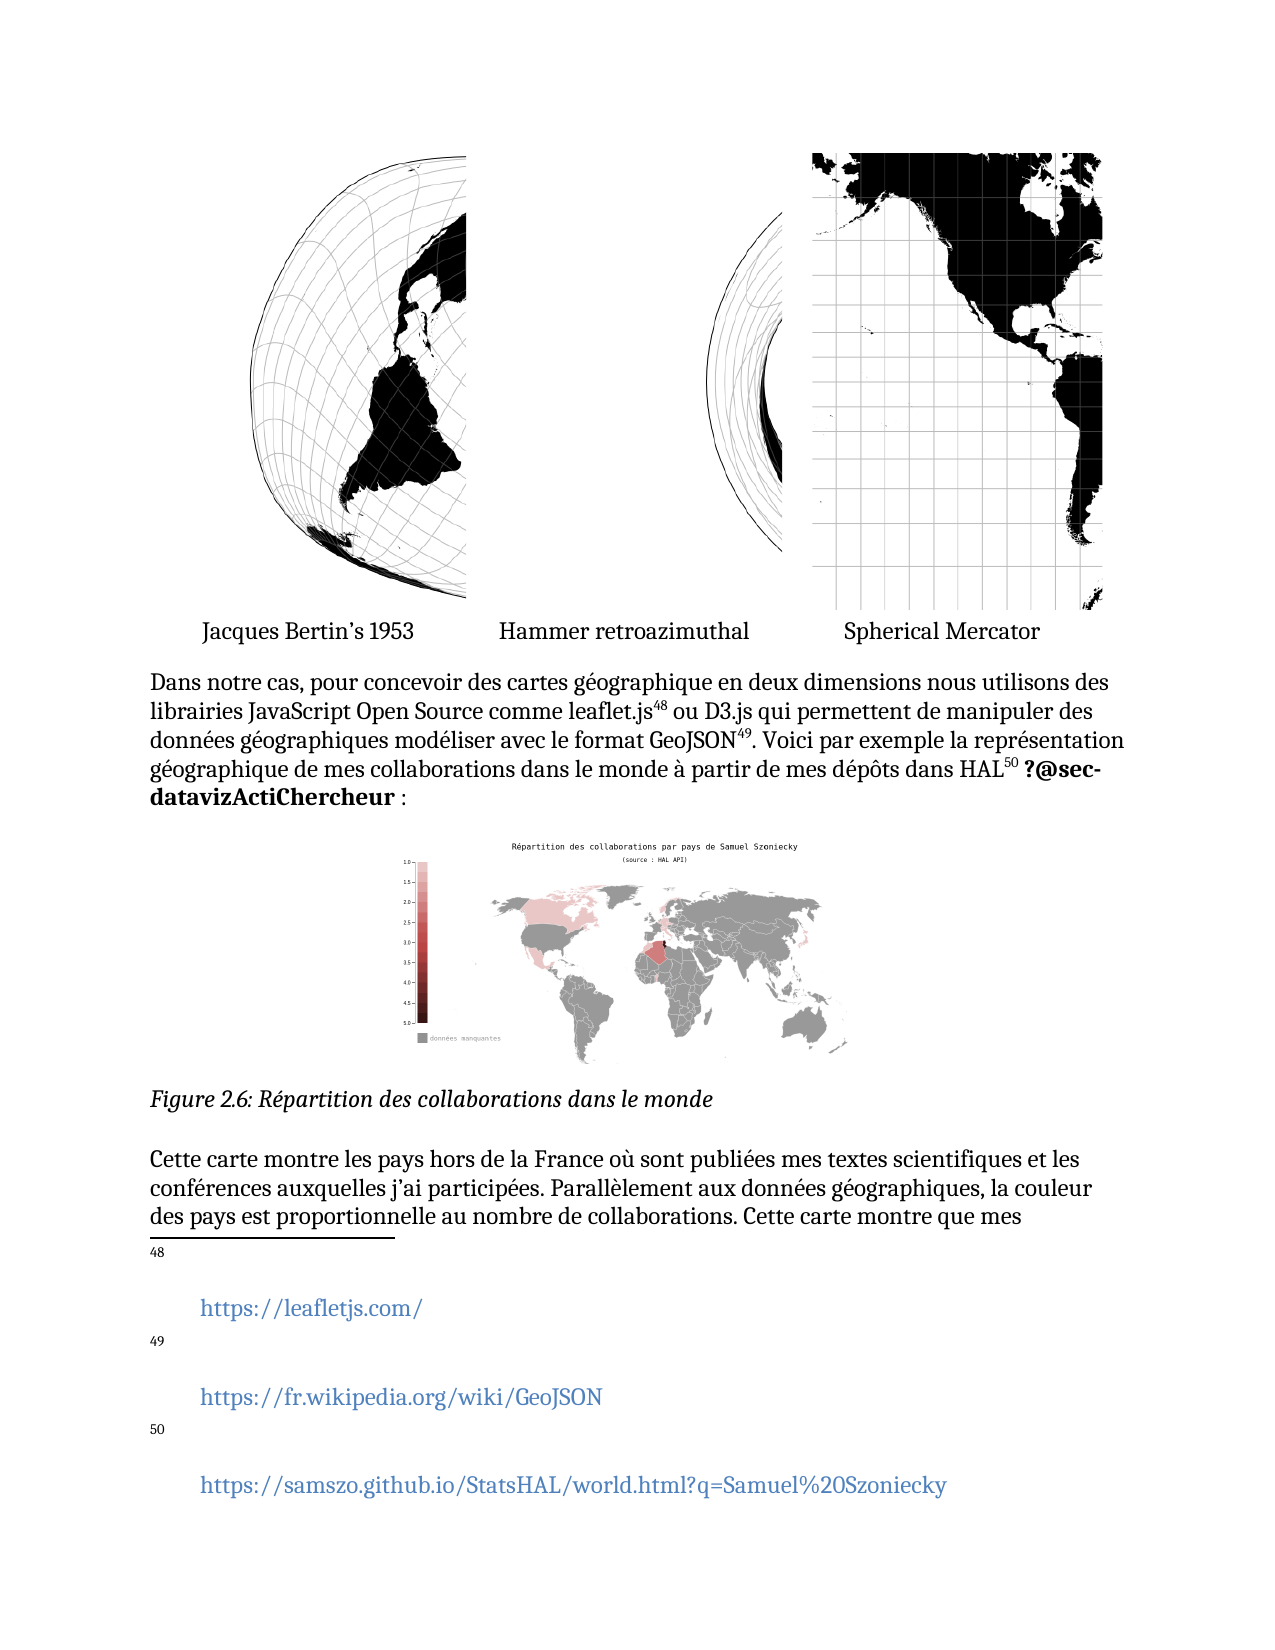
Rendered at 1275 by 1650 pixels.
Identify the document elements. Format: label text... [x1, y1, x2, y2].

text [150, 1145, 1125, 1231]
picture [180, 153, 467, 610]
picture [496, 153, 783, 610]
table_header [139, 150, 1114, 649]
text Dans notre cas, pour concevoir des cartes géographique en deux dimensions nous utilisons des librairies JavaScript Open Source comme leaflet.js ou D3.js qui permettent de manipuler des données géographiques modéliser avec le format GeoJSON. Voici par exemple la représentation géographique de mes collaborations dans le monde à partir de mes dépôts dans HAL ?@sec-datavizActiChercheur : [150, 668, 1125, 812]
picture [397, 834, 856, 1064]
table_header Figure 2.6: Répartition des collaborations dans le monde [139, 831, 1114, 1126]
picture [812, 153, 1103, 610]
